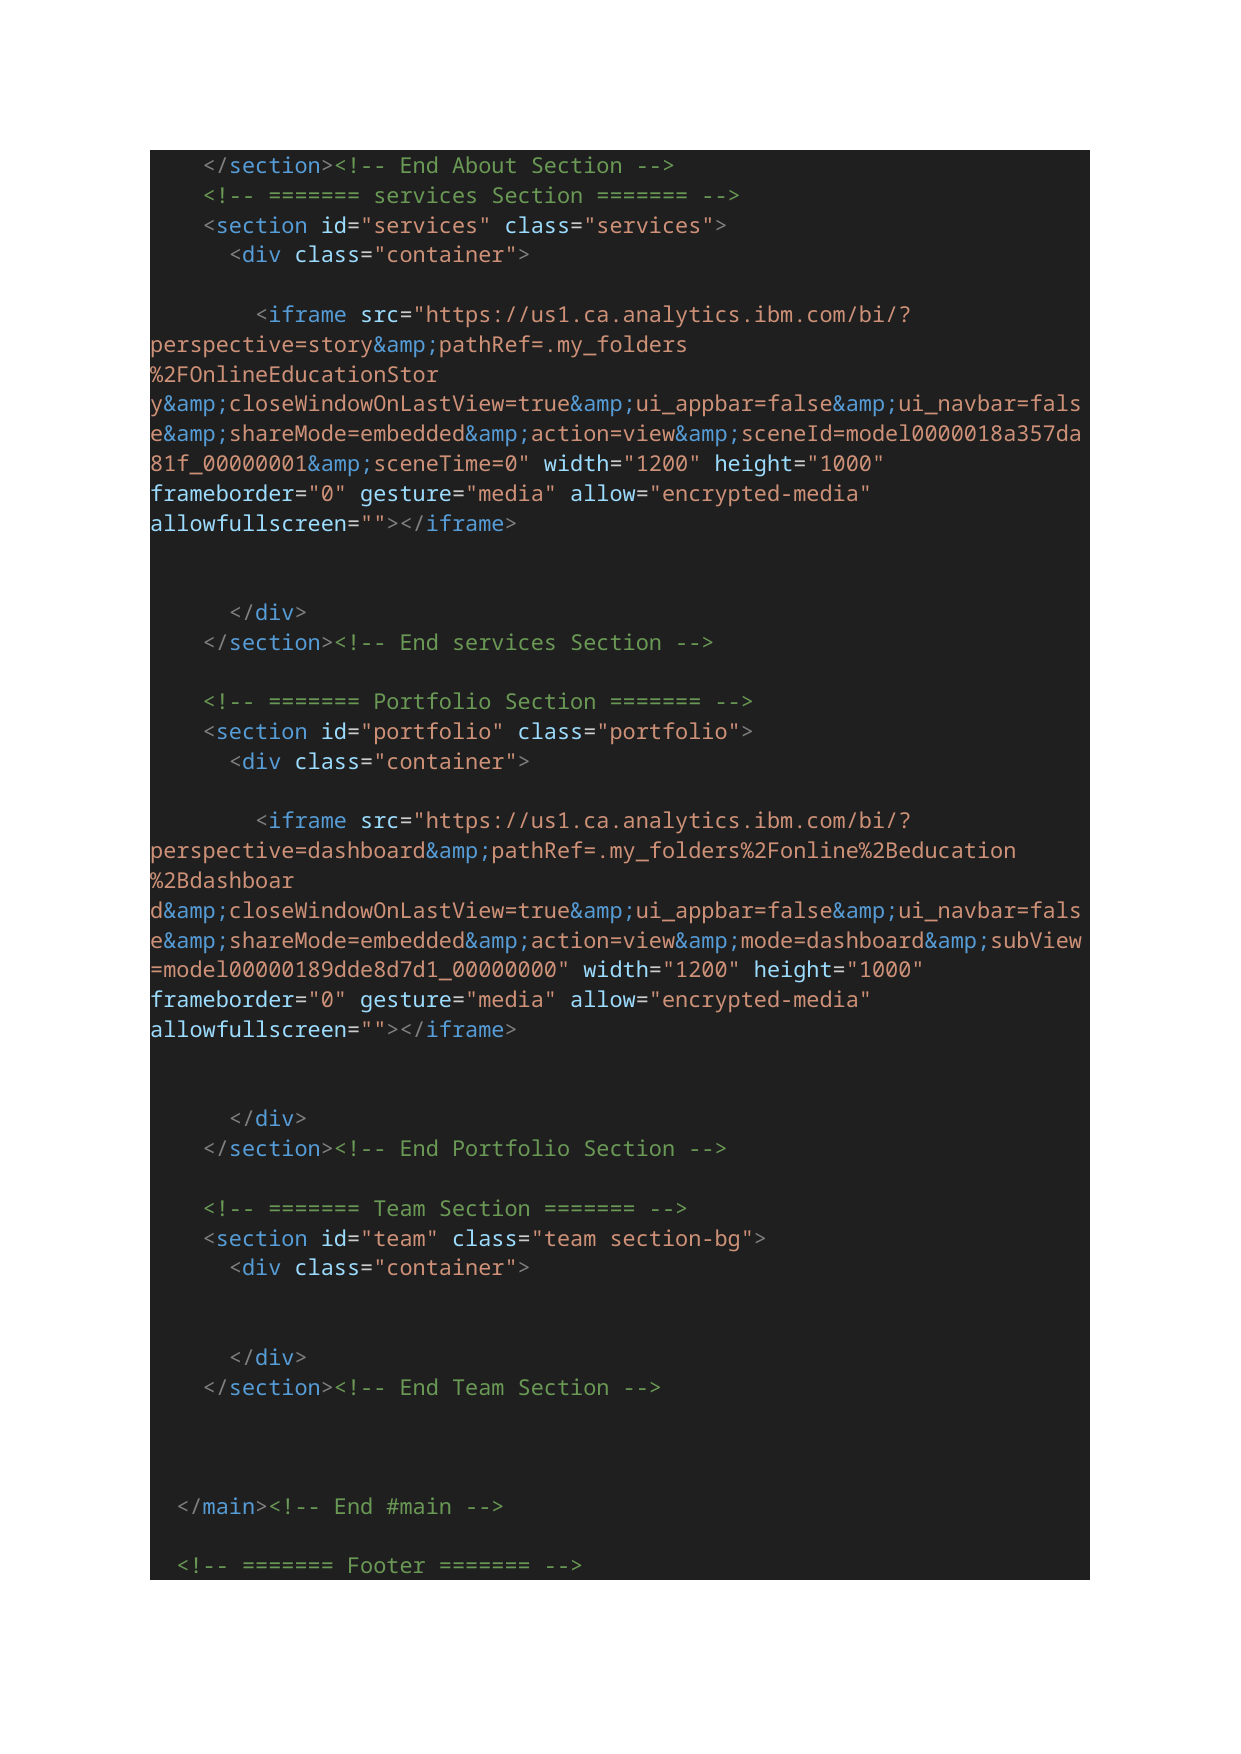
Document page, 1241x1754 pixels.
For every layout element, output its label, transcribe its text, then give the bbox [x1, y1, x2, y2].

text <!-- ======= Footer ======= --> [150, 1550, 1090, 1580]
text <!-- ======= Team Section ======= --> [150, 1193, 1090, 1222]
text </section><!-- End services Section --> [150, 627, 1090, 656]
text <div class="container"> [150, 1252, 1090, 1282]
text <section id="services" class="services"> [150, 209, 1090, 239]
text <!-- ======= services Section ======= --> [150, 180, 1090, 209]
text </div> [150, 597, 1090, 627]
text </main><!-- End #main --> [150, 1491, 1090, 1520]
text <iframe src="https://us1.ca.analytics.ibm.com/bi/?perspective=dashboard&amp;pathRef=.my_folders%2Fonline%2Beducation%2Bdashboard&amp;closeWindowOnLastView=true&amp;ui_appbar=false&amp;ui_navbar=false&amp;shareMode=embedded&amp;action=view&amp;mode=dashboard&amp;subView=model00000189dde8d7d1_00000000" width="1200" height="1000" frameborder="0" gesture="media" allow="encrypted-media" allowfullscreen=""></iframe> [150, 805, 1090, 1044]
text <div class="container"> [150, 239, 1090, 269]
text </div> [150, 1103, 1090, 1133]
text <section id="team" class="team section-bg"> [150, 1222, 1090, 1252]
text <!-- ======= Portfolio Section ======= --> [150, 686, 1090, 716]
text </section><!-- End Portfolio Section --> [150, 1133, 1090, 1163]
text <section id="portfolio" class="portfolio"> [150, 716, 1090, 746]
text </section><!-- End Team Section --> [150, 1371, 1090, 1401]
text </section><!-- End About Section --> [150, 150, 1090, 180]
text <div class="container"> [150, 746, 1090, 776]
text </div> [150, 1342, 1090, 1371]
text <iframe src="https://us1.ca.analytics.ibm.com/bi/?perspective=story&amp;pathRef=.my_folders%2FOnlineEducationStory&amp;closeWindowOnLastView=true&amp;ui_appbar=false&amp;ui_navbar=false&amp;shareMode=embedded&amp;action=view&amp;sceneId=model0000018a357da81f_00000001&amp;sceneTime=0" width="1200" height="1000" frameborder="0" gesture="media" allow="encrypted-media" allowfullscreen=""></iframe> [150, 299, 1090, 537]
